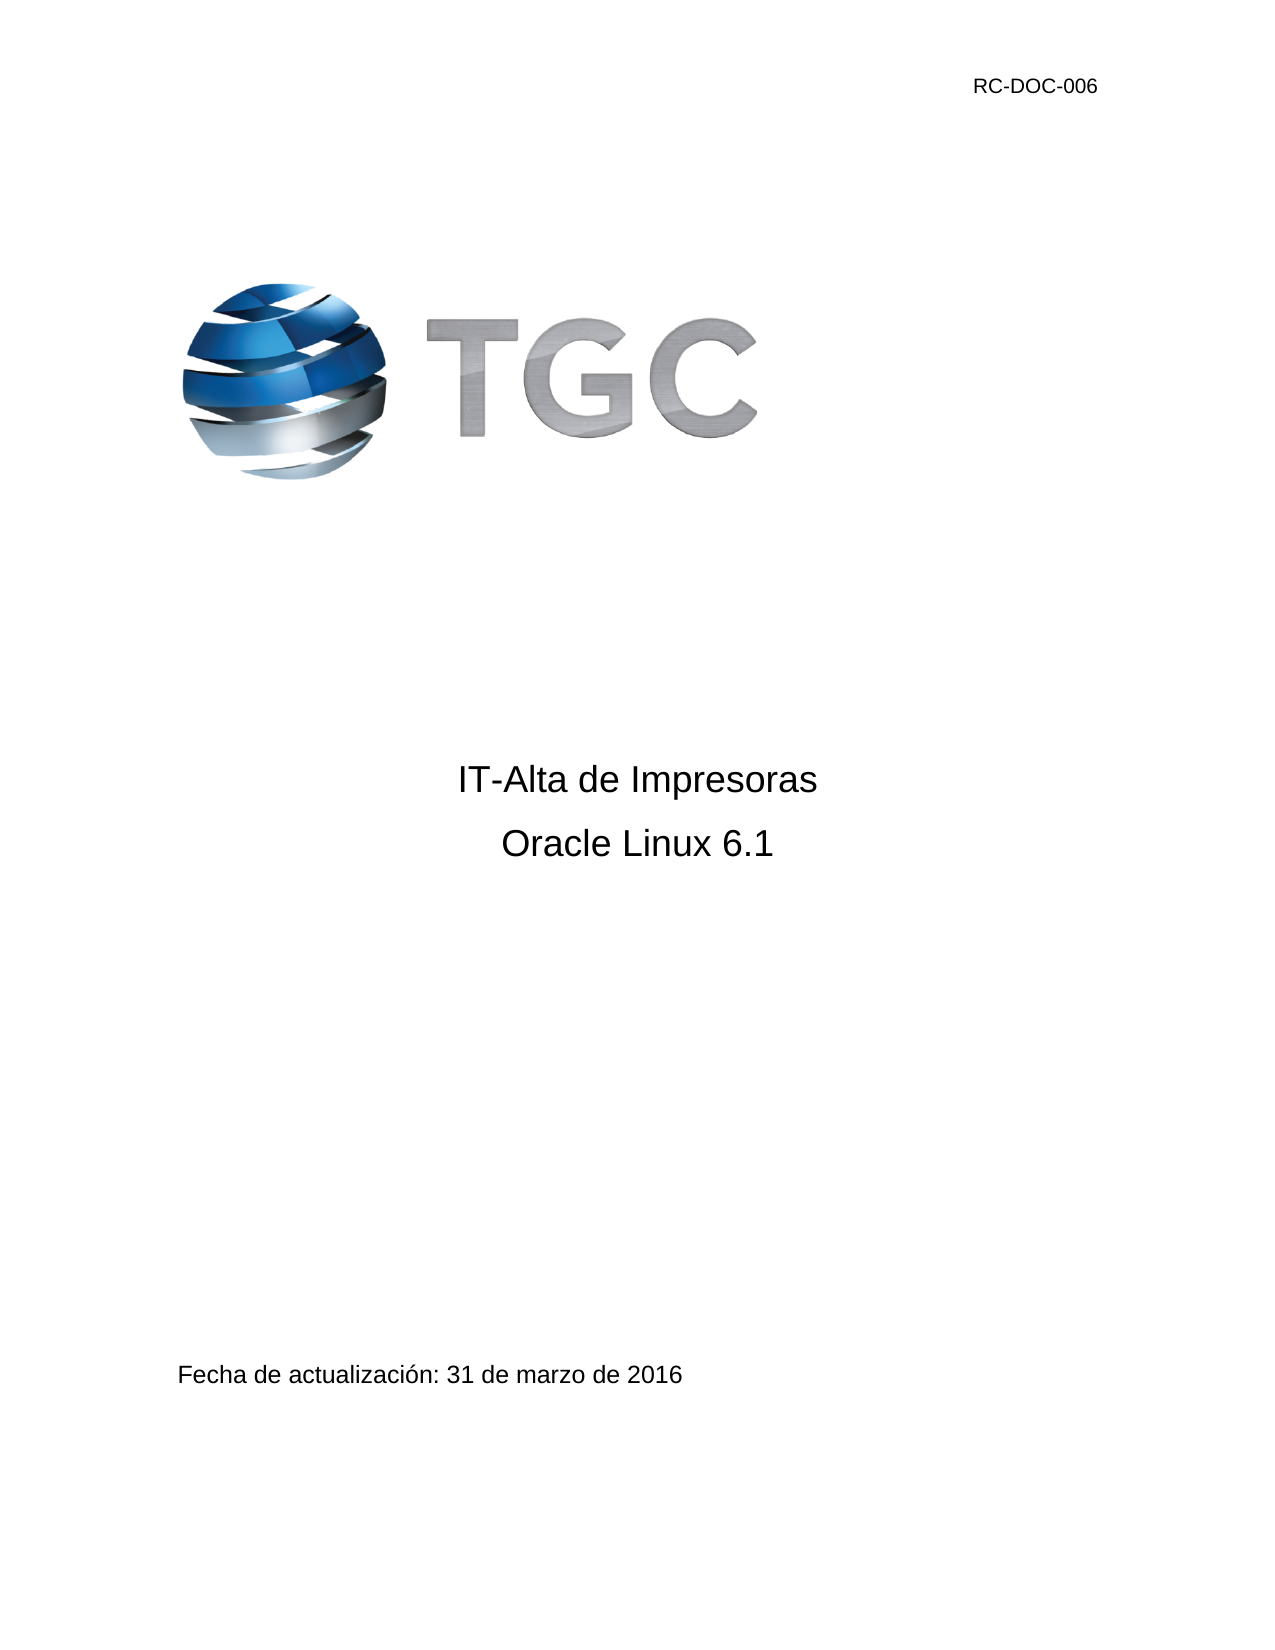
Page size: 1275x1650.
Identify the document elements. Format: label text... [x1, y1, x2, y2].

text Fecha de actualización: 31 de marzo de 2016 [177, 1361, 1098, 1389]
text Oracle Linux 6.1 [177, 821, 1098, 864]
text IT-Alta de Impresoras [177, 757, 1098, 800]
picture [177, 277, 758, 484]
